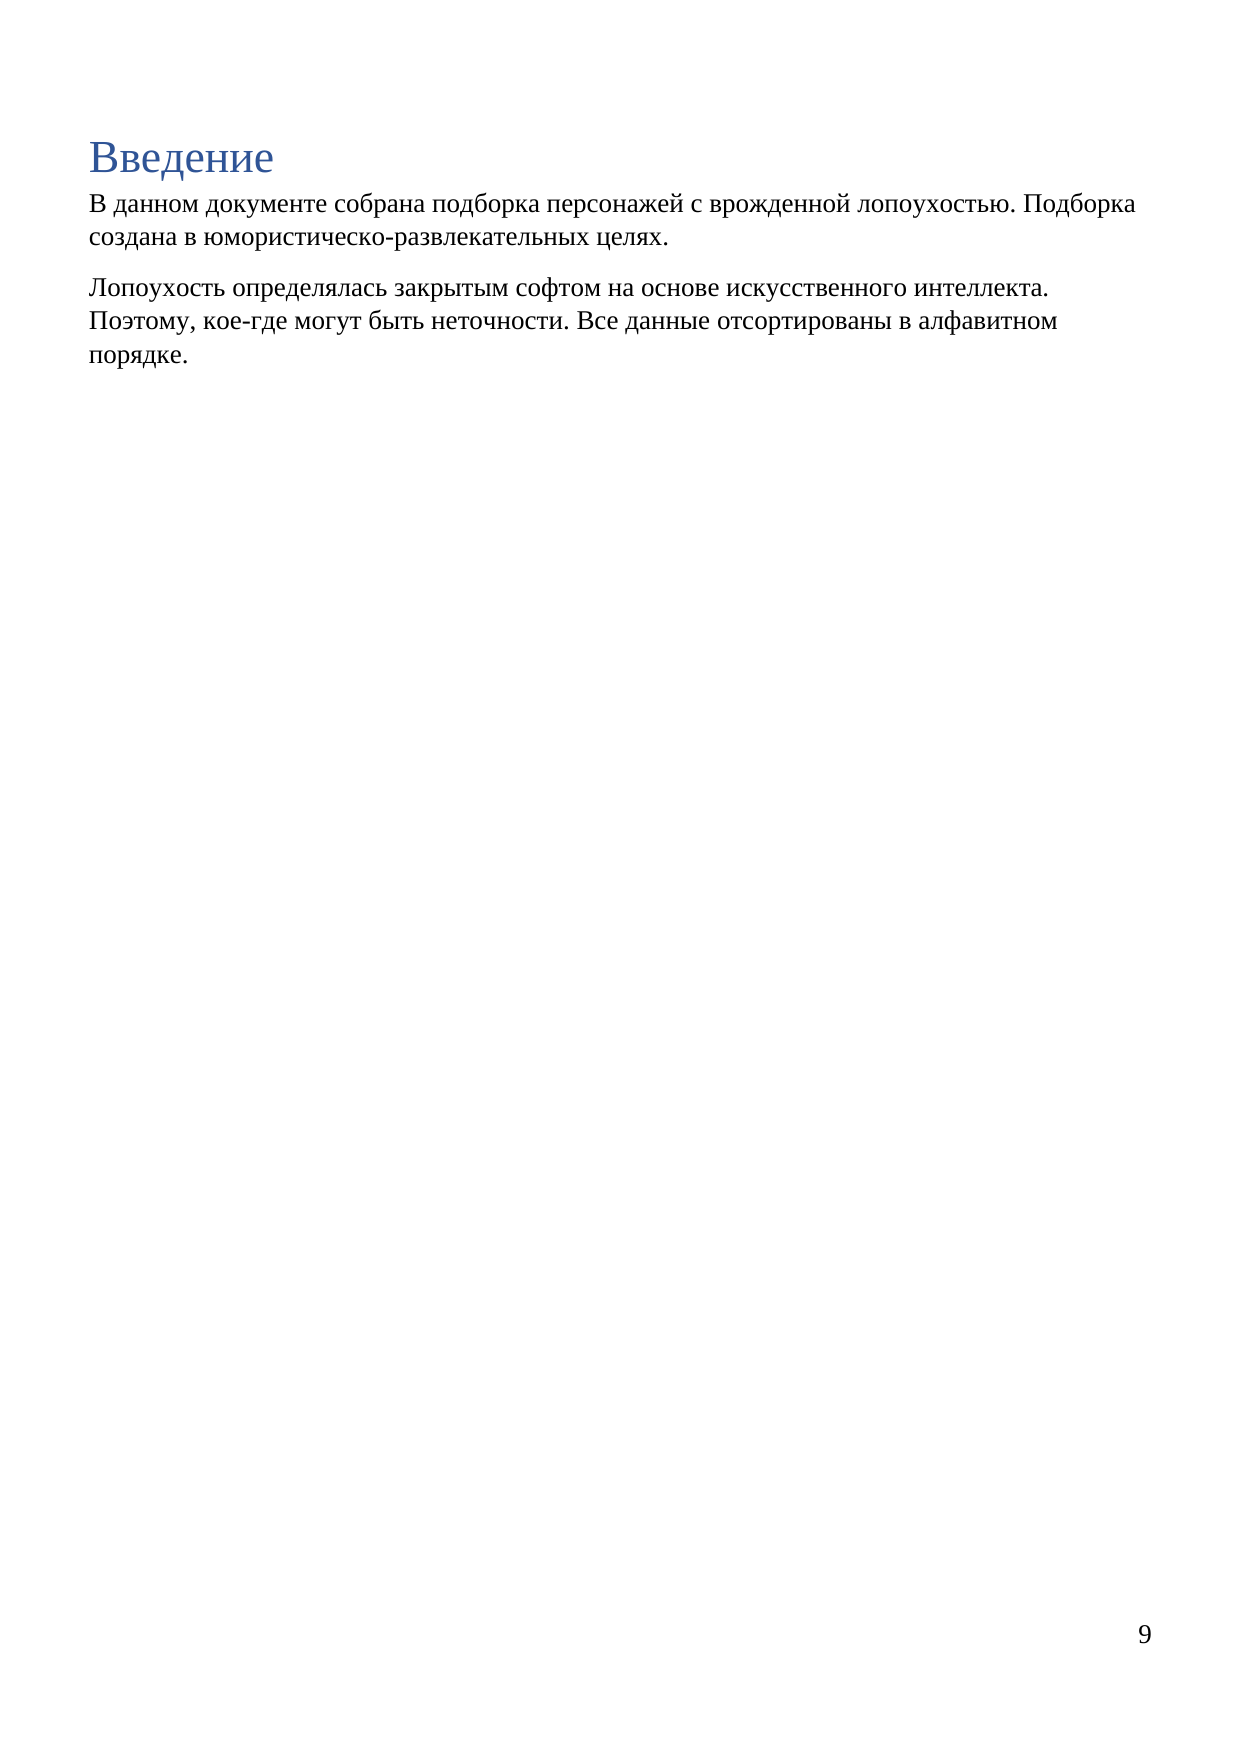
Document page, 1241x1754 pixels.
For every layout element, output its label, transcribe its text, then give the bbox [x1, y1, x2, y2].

text В данном документе собрана подборка персонажей с врожденной лопоухостью. Подборка создана в юмористическо-развлекательных целях. [89, 187, 1152, 252]
text Лопоухость определялась закрытым софтом на основе искусственного интеллекта. Поэтому, кое-где могут быть неточности. Все данные отсортированы в алфавитном порядке. [89, 271, 1152, 369]
subtitle Введение [89, 130, 1152, 183]
